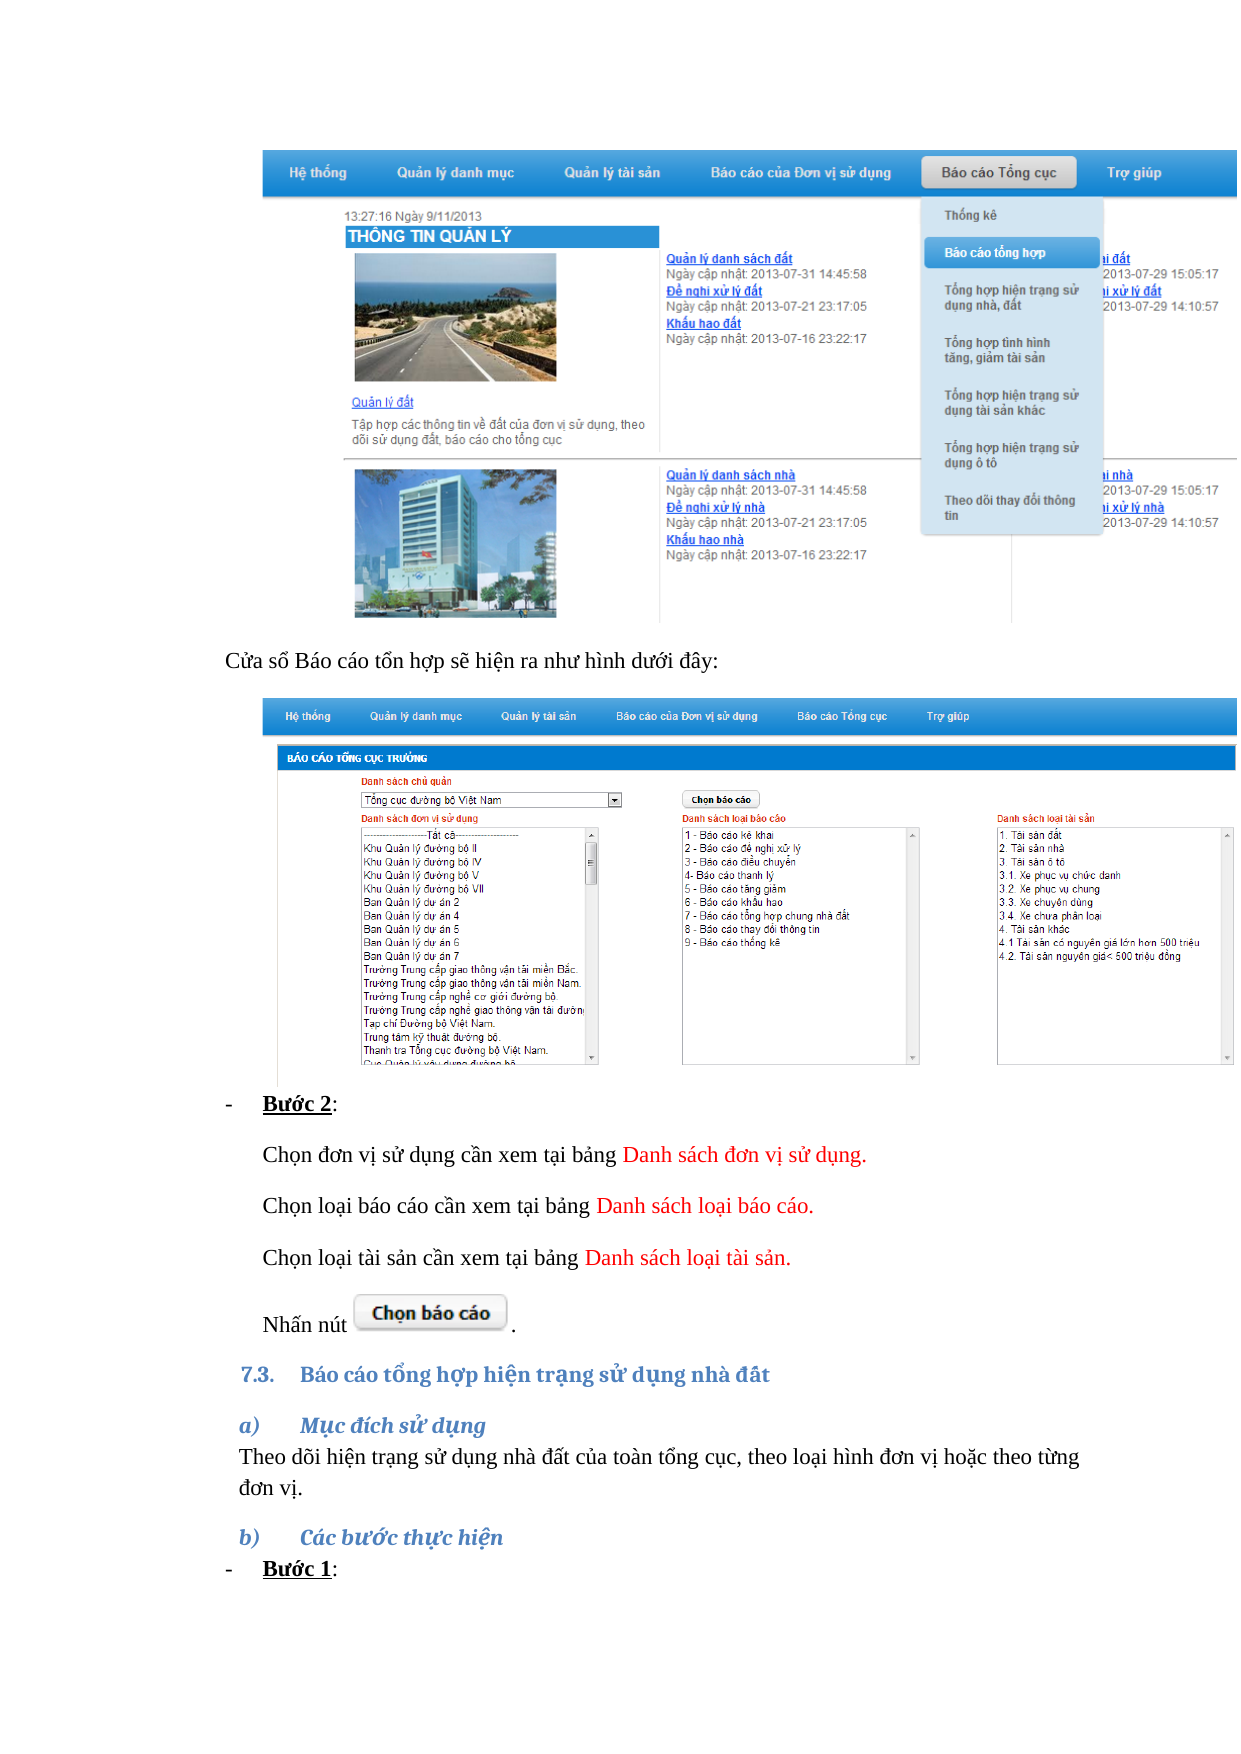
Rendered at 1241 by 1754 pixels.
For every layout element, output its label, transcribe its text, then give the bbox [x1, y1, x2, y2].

text Chọn đơn vị sử dụng cần xem tại bảng Danh sách đơn vị sử dụng. [187, 1142, 1090, 1168]
subtitle Các bước thực hiện [239, 1525, 1090, 1551]
text Nhấn nút . [187, 1295, 1090, 1337]
picture [262, 150, 1237, 623]
text Cửa sổ Báo cáo tổn hợp sẽ hiện ra như hình dưới đây: [225, 647, 1090, 674]
text Chọn loại tài sản cần xem tại bảng Danh sách loại tài sản. [187, 1244, 1090, 1270]
list Bước 1: [225, 1555, 1090, 1581]
subtitle Báo cáo tổng hợp hiện trạng sử dụng nhà đất [241, 1362, 1090, 1388]
text Chọn loại báo cáo cần xem tại bảng Danh sách loại báo cáo. [187, 1193, 1090, 1219]
list Bước 2: [225, 1091, 1090, 1117]
subtitle Mục đích sử dụng [239, 1413, 1090, 1439]
picture [262, 698, 1237, 1087]
picture [352, 1294, 511, 1333]
text Theo dõi hiện trạng sử dụng nhà đất của toàn tổng cục, theo loại hình đơn vị hoặc theo từng đơn vị. [239, 1443, 1090, 1500]
